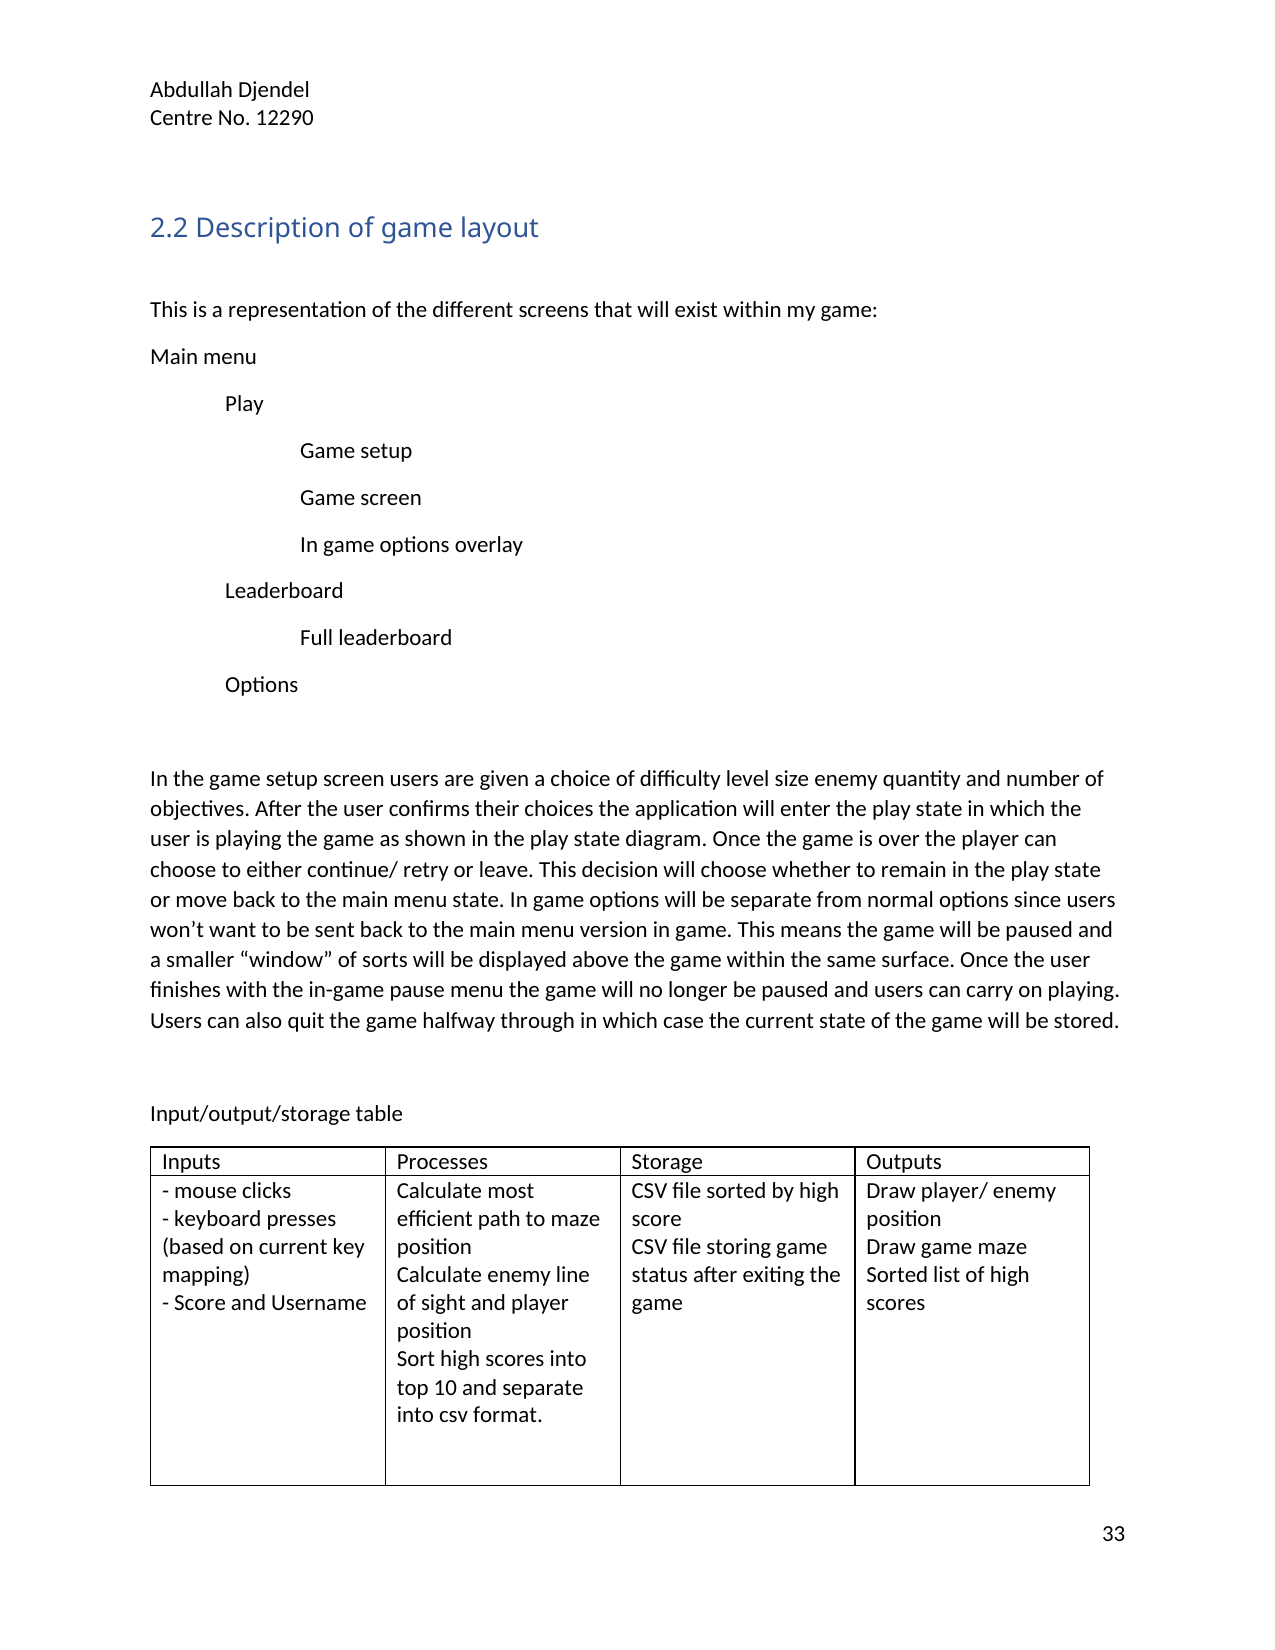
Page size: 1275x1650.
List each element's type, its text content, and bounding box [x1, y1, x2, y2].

table_cell Draw player/ enemy position Draw game maze Sorted list of high scores [856, 1176, 1089, 1485]
table_cell - mouse clicks - keyboard presses (based on current key mapping) - Score and Username [151, 1176, 385, 1485]
text Input/output/storage table [150, 1099, 1125, 1127]
table_header Processes [386, 1148, 620, 1175]
text In the game setup screen users are given a choice of difficulty level size enemy quantity and number of objectives. After the user confirms their choices the application will enter the play state in which the user is playing the game as shown in the play state diagram. Once the game is over the player can choose to either continue/ retry or leave. This decision will choose whether to remain in the play state or move back to the main menu state. In game options will be separate from normal options since users won’t want to be sent back to the main menu version in game. This means the game will be paused and a smaller “window” of sorts will be displayed above the game within the same surface. Once the user finishes with the in-game pause menu the game will no longer be paused and users can carry on playing. Users can also quit the game halfway through in which case the current state of the game will be stored. [150, 764, 1125, 1034]
table_header Inputs [151, 1148, 385, 1175]
subtitle 2.2 Description of game layout [150, 209, 1125, 246]
text Leaderboard [150, 577, 1125, 604]
table_header Storage [621, 1148, 854, 1175]
table_cell Calculate most efficient path to maze position Calculate enemy line of sight and player position Sort high scores into top 10 and separate into csv format. [386, 1176, 620, 1485]
text Main menu [150, 342, 1125, 370]
table_header Outputs [856, 1148, 1089, 1175]
text Play [150, 389, 1125, 417]
text In game options overlay [150, 530, 1125, 558]
text Game screen [150, 483, 1125, 511]
table_cell CSV file sorted by high score CSV file storing game status after exiting the game [621, 1176, 854, 1485]
text Options [150, 670, 1125, 698]
text Game setup [150, 436, 1125, 464]
text This is a representation of the different screens that will exist within my game: [150, 295, 1125, 323]
text Full leaderboard [150, 623, 1125, 651]
